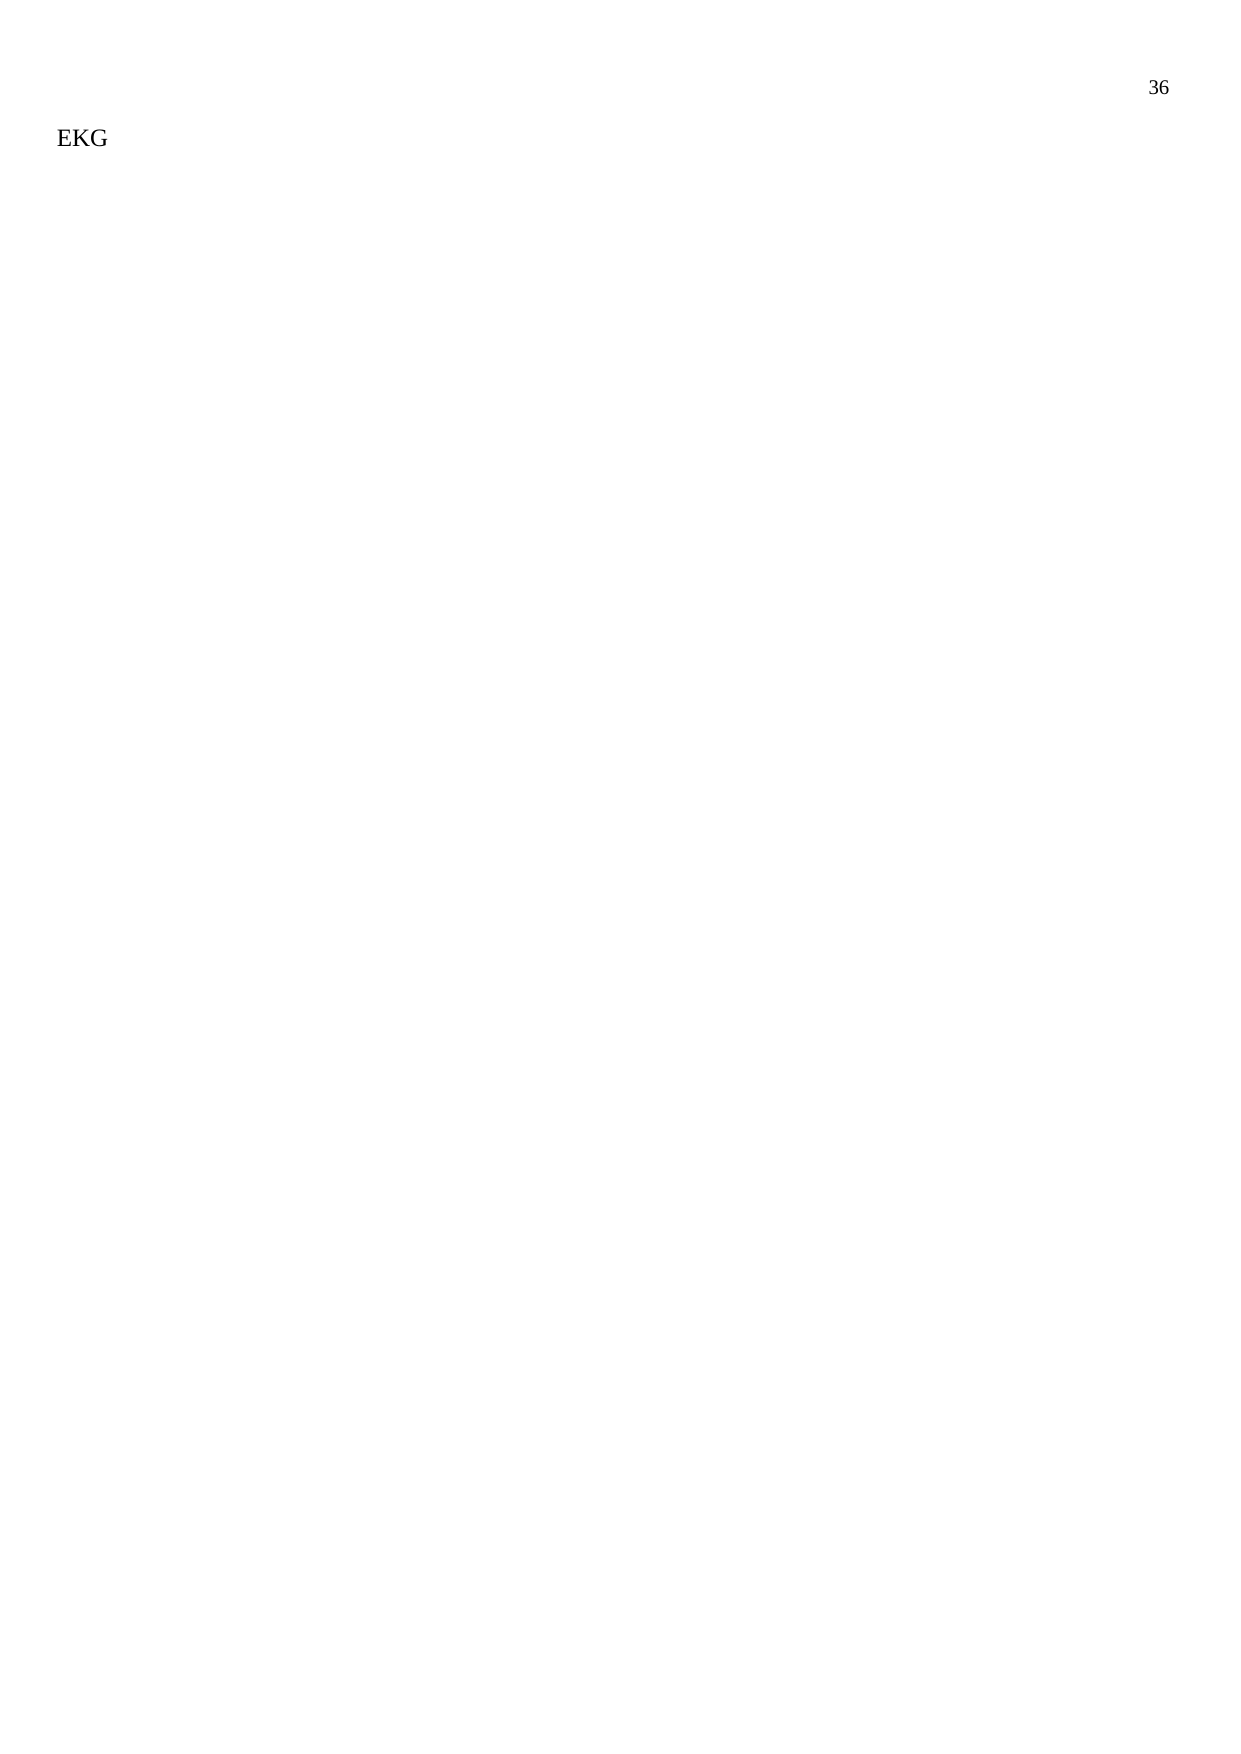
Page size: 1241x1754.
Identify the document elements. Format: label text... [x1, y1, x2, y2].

text EKG [57, 123, 1169, 152]
